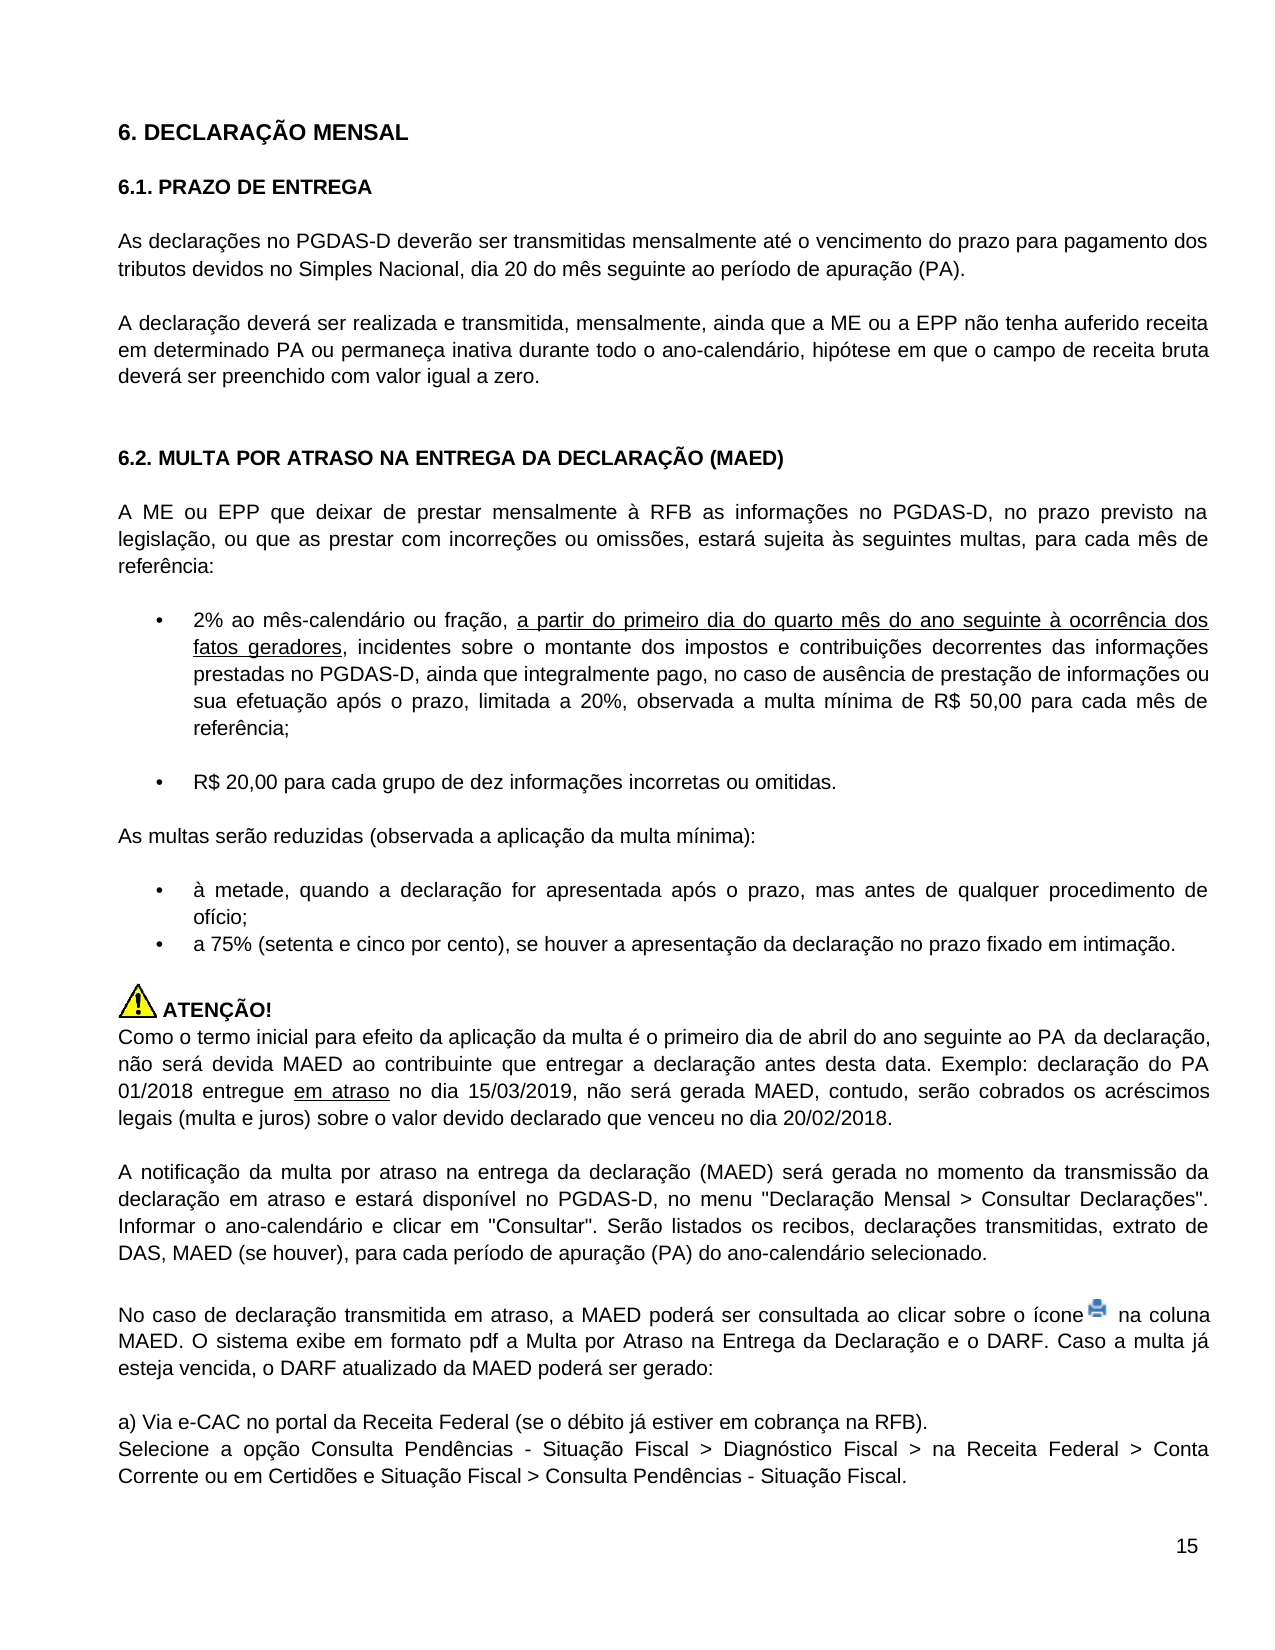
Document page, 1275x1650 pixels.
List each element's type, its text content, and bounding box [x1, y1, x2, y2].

text A notificação da multa por atraso na entrega da declaração (MAED) será gerada no momento da transmissão da declaração em atraso e estará disponível no PGDAS-D, no menu "Declaração Mensal > Consultar Declarações". Informar o ano-calendário e clicar em "Consultar". Serão listados os recibos, declarações transmitidas, extrato de DAS, MAED (se houver), para cada período de apuração (PA) do ano-calendário selecionado. [118, 1160, 1211, 1265]
list Via e-CAC no portal da Receita Federal (se o débito já estiver em cobrança na RFB). [118, 1410, 1233, 1434]
text Como o termo inicial para efeito da aplicação da multa é o primeiro dia de abril do ano seguinte ao PA da declaração, não será devida MAED ao contribuinte que entregar a declaração antes desta data. Exemplo: declaração do PA 01/2018 entregue em atraso no dia 15/03/2019, não será gerada MAED, contudo, serão cobrados os acréscimos legais (multa e juros) sobre o valor devido declarado que venceu no dia 20/02/2018. [118, 1025, 1211, 1130]
text Selecione a opção Consulta Pendências - Situação Fiscal > Diagnóstico Fiscal > na Receita Federal > Conta Corrente ou em Certidões e Situação Fiscal > Consulta Pendências - Situação Fiscal. [118, 1437, 1210, 1488]
list 2% ao mês-calendário ou fração, a partir do primeiro dia do quarto mês do ano seguinte à ocorrência dos fatos geradores, incidentes sobre o montante dos impostos e contribuições decorrentes das informações prestadas no PGDAS-D, ainda que integralmente pago, no caso de ausência de prestação de informações ou sua efetuação após o prazo, limitada a 20%, observada a multa mínima de R$ 50,00 para cada mês de referência; [156, 608, 1210, 739]
subtitle PRAZO DE ENTREGA [118, 175, 1233, 199]
text As declarações no PGDAS-D deverão ser transmitidas mensalmente até o vencimento do prazo para pagamento dos tributos devidos no Simples Nacional, dia 20 do mês seguinte ao período de apuração (PA). [118, 229, 1209, 280]
text A declaração deverá ser realizada e transmitida, mensalmente, ainda que a ME ou a EPP não tenha auferido receita em determinado PA ou permaneça inativa durante todo o ano-calendário, hipótese em que o campo de receita bruta deverá ser preenchido com valor igual a zero. [118, 310, 1211, 388]
text As multas serão reduzidas (observada a aplicação da multa mínima): [118, 824, 1233, 848]
text A ME ou EPP que deixar de prestar mensalmente à RFB as informações no PGDAS-D, no prazo previsto na legislação, ou que as prestar com incorreções ou omissões, estará sujeita às seguintes multas, para cada mês de referência: [118, 500, 1210, 578]
subtitle MULTA POR ATRASO NA ENTREGA DA DECLARAÇÃO (MAED) [118, 446, 1233, 469]
subtitle ATENÇÃO! [118, 983, 1233, 1022]
picture [118, 983, 157, 1018]
list à metade, quando a declaração for apresentada após o prazo, mas antes de qualquer procedimento de ofício; [156, 878, 1209, 929]
text No caso de declaração transmitida em atraso, a MAED poderá ser consultada ao clicar sobre o ícone na coluna MAED. O sistema exibe em formato pdf a Multa por Atraso na Entrega da Declaração e o DARF. Caso a multa já esteja vencida, o DARF atualizado da MAED poderá ser gerado: [118, 1302, 1210, 1379]
list a 75% (setenta e cinco por cento), se houver a apresentação da declaração no prazo fixado em intimação. [156, 932, 1233, 956]
subtitle DECLARAÇÃO MENSAL [118, 119, 1233, 145]
list R$ 20,00 para cada grupo de dez informações incorretas ou omitidas. [156, 770, 1233, 794]
